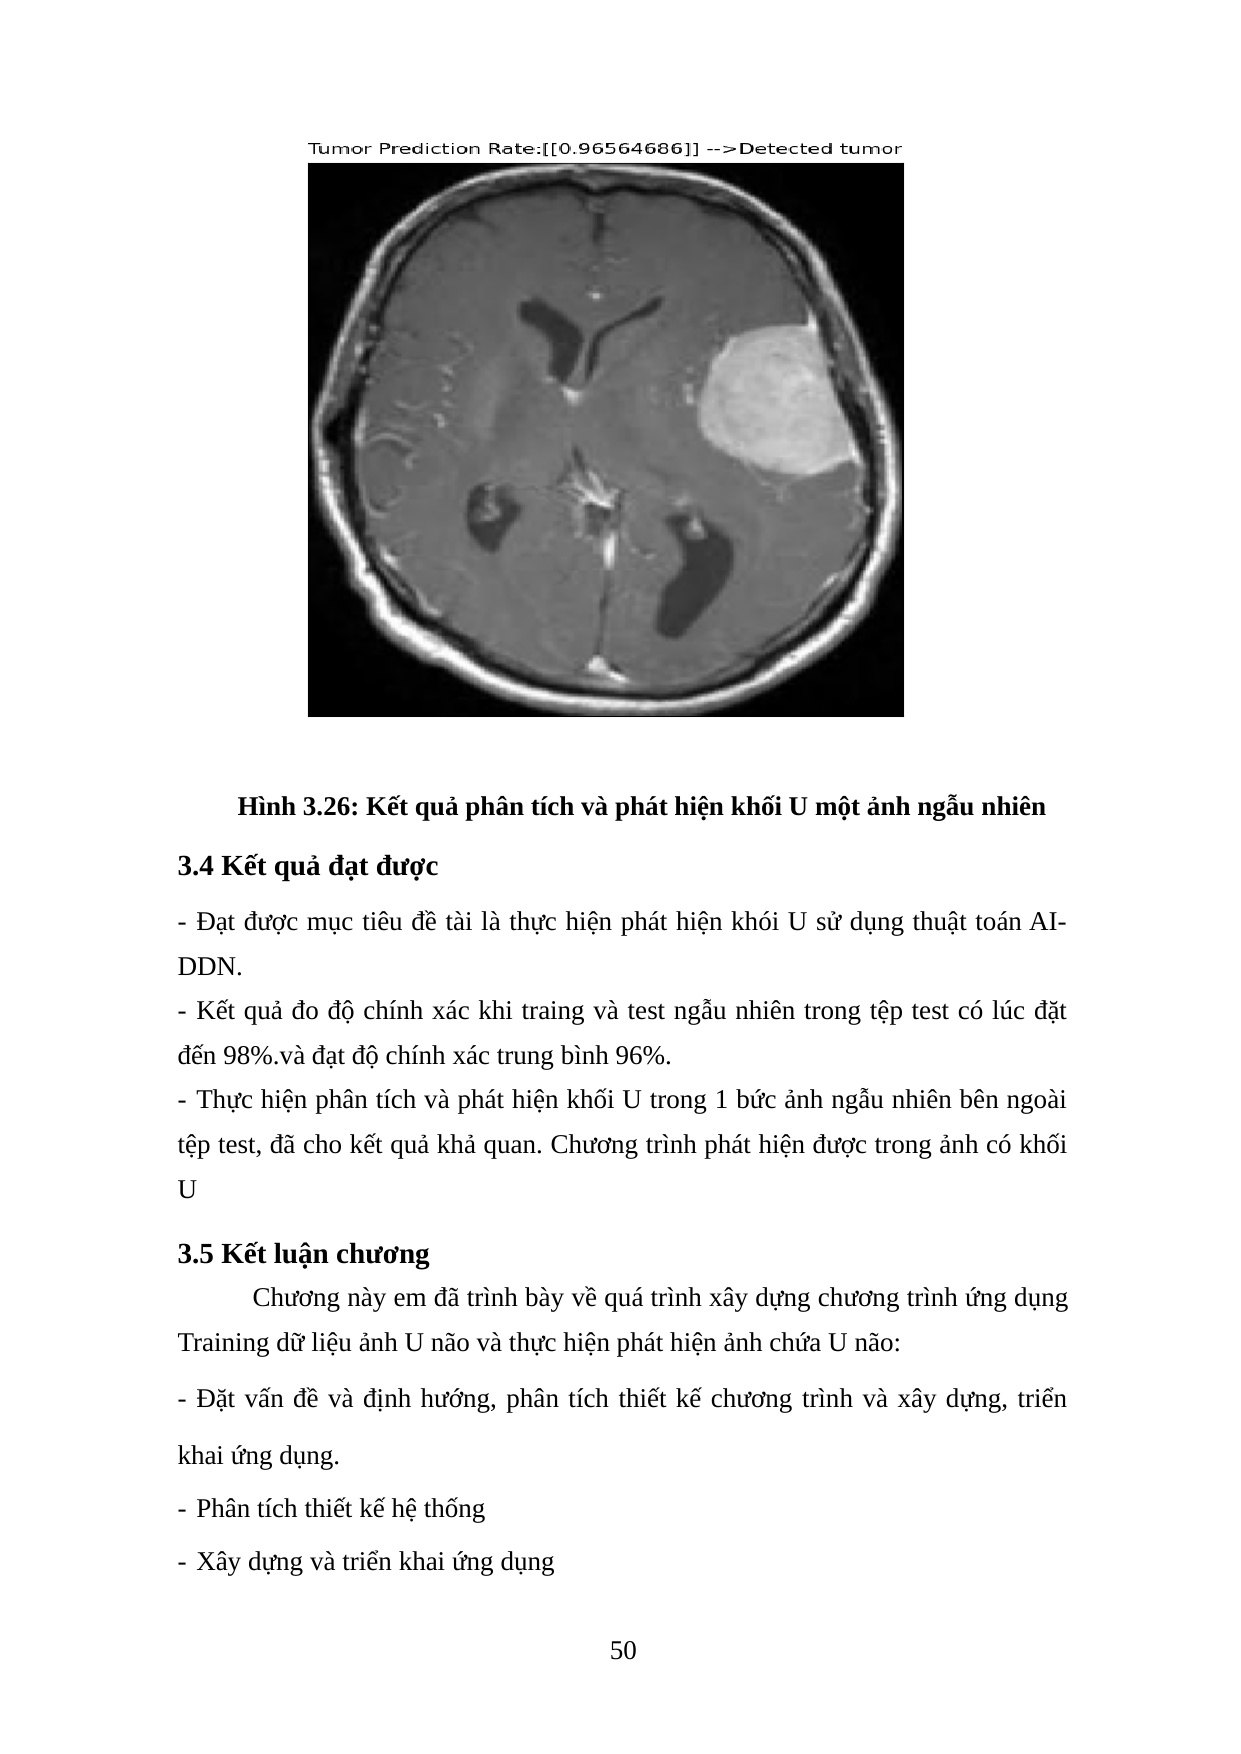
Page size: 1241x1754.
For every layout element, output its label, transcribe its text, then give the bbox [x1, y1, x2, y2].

picture [285, 131, 961, 750]
list Kết quả đo độ chính xác khi traing và test ngẫu nhiên trong tệp test có lúc đặt đến 98%.và đạt độ chính xác trung bình 96%. [177, 991, 1069, 1073]
text Chương này em đã trình bày về quá trình xây dựng chương trình ứng dụng Training dữ liệu ảnh U não và thực hiện phát hiện ảnh chứa U não: [177, 1278, 1069, 1361]
subtitle Kết luận chương [177, 1234, 1069, 1272]
list Đặt vấn đề và định hướng, phân tích thiết kế chương trình và xây dựng, triển khai ứng dụng. [177, 1379, 1069, 1473]
list Xây dựng và triển khai ứng dụng [177, 1542, 1069, 1579]
list Phân tích thiết kế hệ thống [177, 1489, 1069, 1526]
list Thực hiện phân tích và phát hiện khối U trong 1 bức ảnh ngẫu nhiên bên ngoài tệp test, đã cho kết quả khả quan. Chương trình phát hiện được trong ảnh có khối U [177, 1080, 1069, 1207]
subtitle Kết quả đạt được [177, 846, 1069, 883]
text Hình 3.26: Kết quả phân tích và phát hiện khối U một ảnh ngẫu nhiên [177, 787, 1069, 825]
list Đạt được mục tiêu đề tài là thực hiện phát hiện khói U sử dụng thuật toán AI-DDN. [177, 902, 1069, 985]
